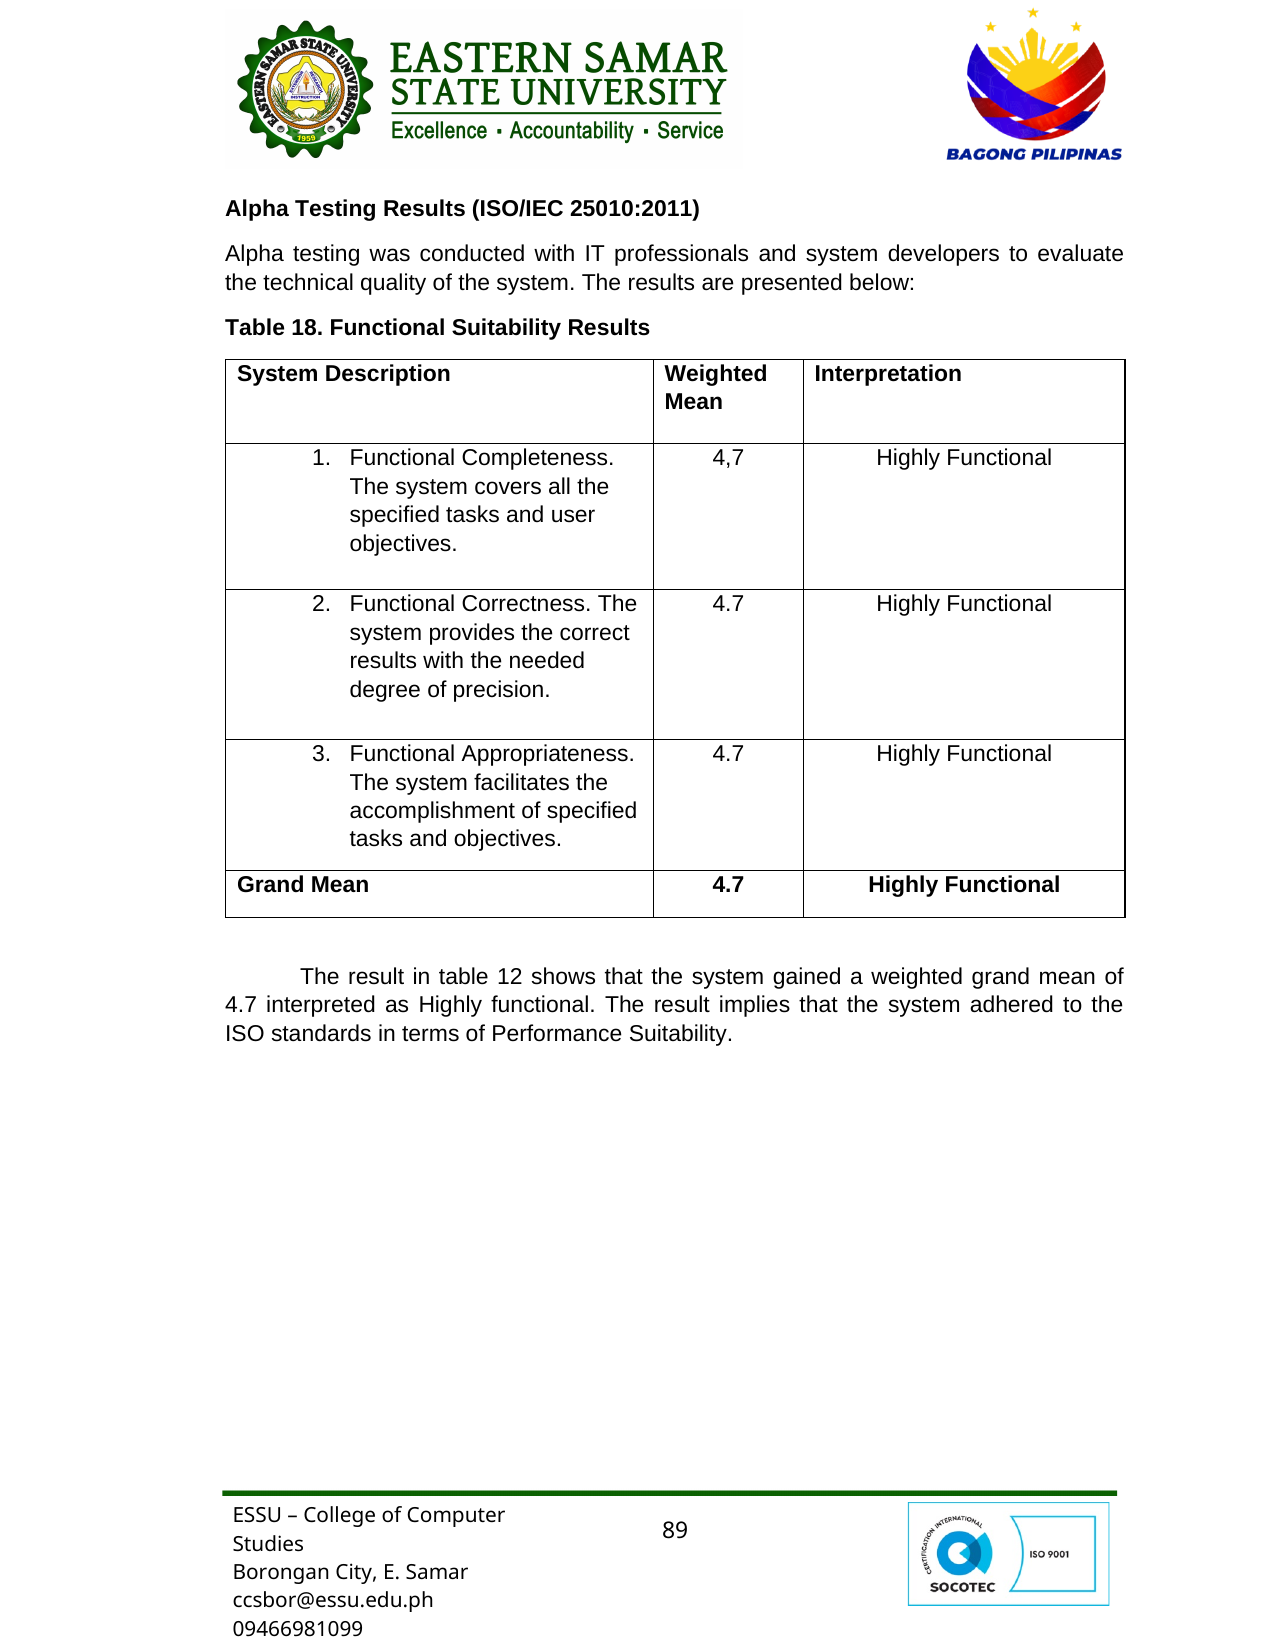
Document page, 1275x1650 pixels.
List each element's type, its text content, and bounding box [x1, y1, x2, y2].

text The result in table 12 shows that the system gained a weighted grand mean of 4.7 interpreted as Highly functional. The result implies that the system adhered to the ISO standards in terms of Performance Suitability. [225, 963, 1125, 1046]
table_cell Highly Functional [804, 871, 1124, 917]
table_cell Functional Appropriateness. The system facilitates the accomplishment of specified tasks and objectives. [226, 740, 653, 870]
picture [907, 1502, 1110, 1604]
table_cell Functional Completeness. The system covers all the specified tasks and user objectives. [226, 444, 653, 589]
table_cell 4.7 [654, 871, 803, 917]
table_header System Description [226, 360, 653, 443]
table_cell Highly Functional [804, 444, 1124, 589]
table_cell Highly Functional [804, 590, 1124, 739]
text Alpha testing was conducted with IT professionals and system developers to evaluate the technical quality of the system. The results are presented below: [225, 240, 1125, 295]
table_cell 4.7 [654, 740, 803, 870]
text Table 18. Functional Suitability Results [225, 314, 1125, 340]
table_cell Highly Functional [804, 740, 1124, 870]
table_cell 4,7 [654, 444, 803, 589]
table_header Interpretation [804, 360, 1124, 443]
picture [941, 4, 1125, 164]
table_cell Functional Correctness. The system provides the correct results with the needed degree of precision. [226, 590, 653, 739]
picture [225, 9, 743, 169]
table_cell Grand Mean [226, 871, 653, 917]
picture [222, 1488, 1118, 1498]
table_cell 4.7 [654, 590, 803, 739]
table_header Weighted Mean [654, 360, 803, 443]
text Alpha Testing Results (ISO/IEC 25010:2011) [225, 195, 1125, 221]
